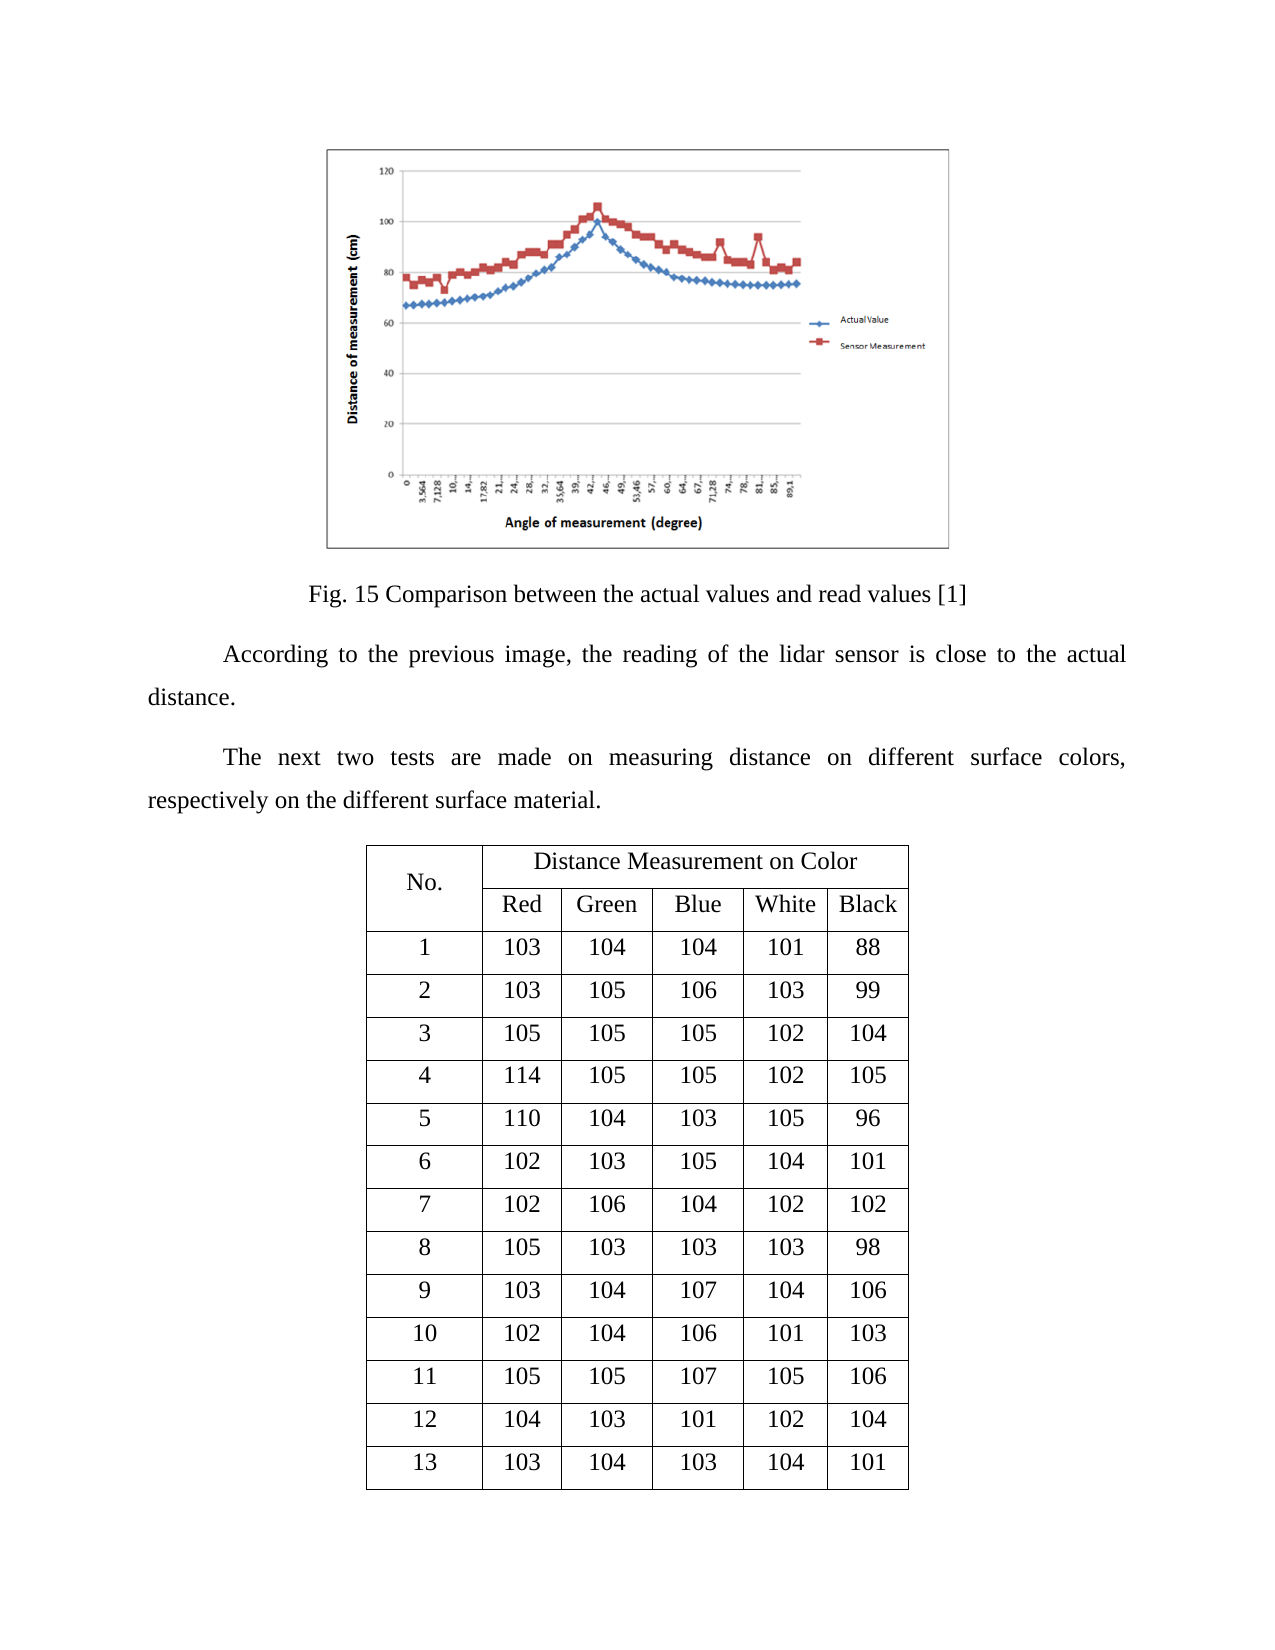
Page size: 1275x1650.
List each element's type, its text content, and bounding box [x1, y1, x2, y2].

table_cell 105 [483, 1232, 561, 1274]
table_cell 103 [483, 975, 561, 1017]
table_cell 4 [367, 1061, 482, 1102]
table_cell Black [828, 889, 908, 931]
table_cell 6 [367, 1146, 482, 1188]
text Fig. 15 Comparison between the actual values and read values [1] [148, 579, 1127, 608]
table_cell 105 [483, 1018, 561, 1059]
table_cell 103 [653, 1447, 743, 1489]
table_cell 101 [828, 1447, 908, 1489]
table_cell 110 [483, 1104, 561, 1145]
table_cell 105 [653, 1018, 743, 1059]
table_cell 106 [828, 1275, 908, 1317]
table_cell 103 [653, 1232, 743, 1274]
table_cell 107 [653, 1275, 743, 1317]
table_cell 106 [653, 1318, 743, 1360]
table_cell 104 [562, 1318, 652, 1360]
table_cell 104 [562, 1275, 652, 1317]
table_cell Blue [653, 889, 743, 931]
table_cell 103 [744, 975, 827, 1017]
table_cell Green [562, 889, 652, 931]
table_cell 11 [367, 1361, 482, 1403]
table_cell 1 [367, 932, 482, 974]
table_cell 104 [744, 1447, 827, 1489]
table_cell 13 [367, 1447, 482, 1489]
table_header No. [367, 846, 482, 931]
table_cell 104 [828, 1018, 908, 1059]
table_cell 107 [653, 1361, 743, 1403]
table_cell 104 [744, 1275, 827, 1317]
table_cell 102 [483, 1189, 561, 1231]
table_cell 101 [744, 1318, 827, 1360]
table_cell 103 [562, 1404, 652, 1446]
table_cell 106 [828, 1361, 908, 1403]
table_cell 102 [828, 1189, 908, 1231]
table_cell 105 [653, 1146, 743, 1188]
table_cell 88 [828, 932, 908, 974]
table_cell 105 [562, 1061, 652, 1102]
text The next two tests are made on measuring distance on different surface colors, respectively on the different surface material. [148, 742, 1127, 814]
table_cell 104 [483, 1404, 561, 1446]
table_cell 106 [653, 975, 743, 1017]
table_cell 5 [367, 1104, 482, 1145]
table_cell 7 [367, 1189, 482, 1231]
table_cell 106 [562, 1189, 652, 1231]
table_cell 103 [483, 932, 561, 974]
table_cell 102 [483, 1146, 561, 1188]
table_cell 12 [367, 1404, 482, 1446]
table_cell 99 [828, 975, 908, 1017]
table_cell 96 [828, 1104, 908, 1145]
table_cell 102 [744, 1404, 827, 1446]
table_cell 9 [367, 1275, 482, 1317]
table_cell 105 [653, 1061, 743, 1102]
table_cell 103 [562, 1232, 652, 1274]
table_cell 98 [828, 1232, 908, 1274]
table_cell 105 [562, 1018, 652, 1059]
table_cell 104 [744, 1146, 827, 1188]
table_cell 103 [562, 1146, 652, 1188]
table_cell 10 [367, 1318, 482, 1360]
table_header Distance Measurement on Color [483, 846, 908, 888]
table_cell 103 [744, 1232, 827, 1274]
table_cell 104 [562, 932, 652, 974]
table_cell 105 [562, 975, 652, 1017]
table_cell 102 [483, 1318, 561, 1360]
table_cell 101 [744, 932, 827, 974]
table_cell 2 [367, 975, 482, 1017]
table_cell 104 [562, 1104, 652, 1145]
table_cell 103 [483, 1275, 561, 1317]
table_cell 103 [828, 1318, 908, 1360]
table_cell 102 [744, 1061, 827, 1102]
table_cell 105 [562, 1361, 652, 1403]
table_cell 105 [828, 1061, 908, 1102]
table_cell 101 [828, 1146, 908, 1188]
text According to the previous image, the reading of the lidar sensor is close to the actual distance. [148, 639, 1127, 711]
table_cell 103 [483, 1447, 561, 1489]
table_cell 101 [653, 1404, 743, 1446]
table_cell 3 [367, 1018, 482, 1059]
table_cell 104 [653, 1189, 743, 1231]
table_cell 103 [653, 1104, 743, 1145]
table_cell 104 [562, 1447, 652, 1489]
table_cell 105 [744, 1361, 827, 1403]
table_cell 105 [483, 1361, 561, 1403]
table_cell 104 [653, 932, 743, 974]
table_cell 102 [744, 1189, 827, 1231]
table_cell 114 [483, 1061, 561, 1102]
table_cell 105 [744, 1104, 827, 1145]
table_cell 104 [828, 1404, 908, 1446]
table_cell 102 [744, 1018, 827, 1059]
table_cell White [744, 889, 827, 931]
table_cell Red [483, 889, 561, 931]
table_cell 8 [367, 1232, 482, 1274]
